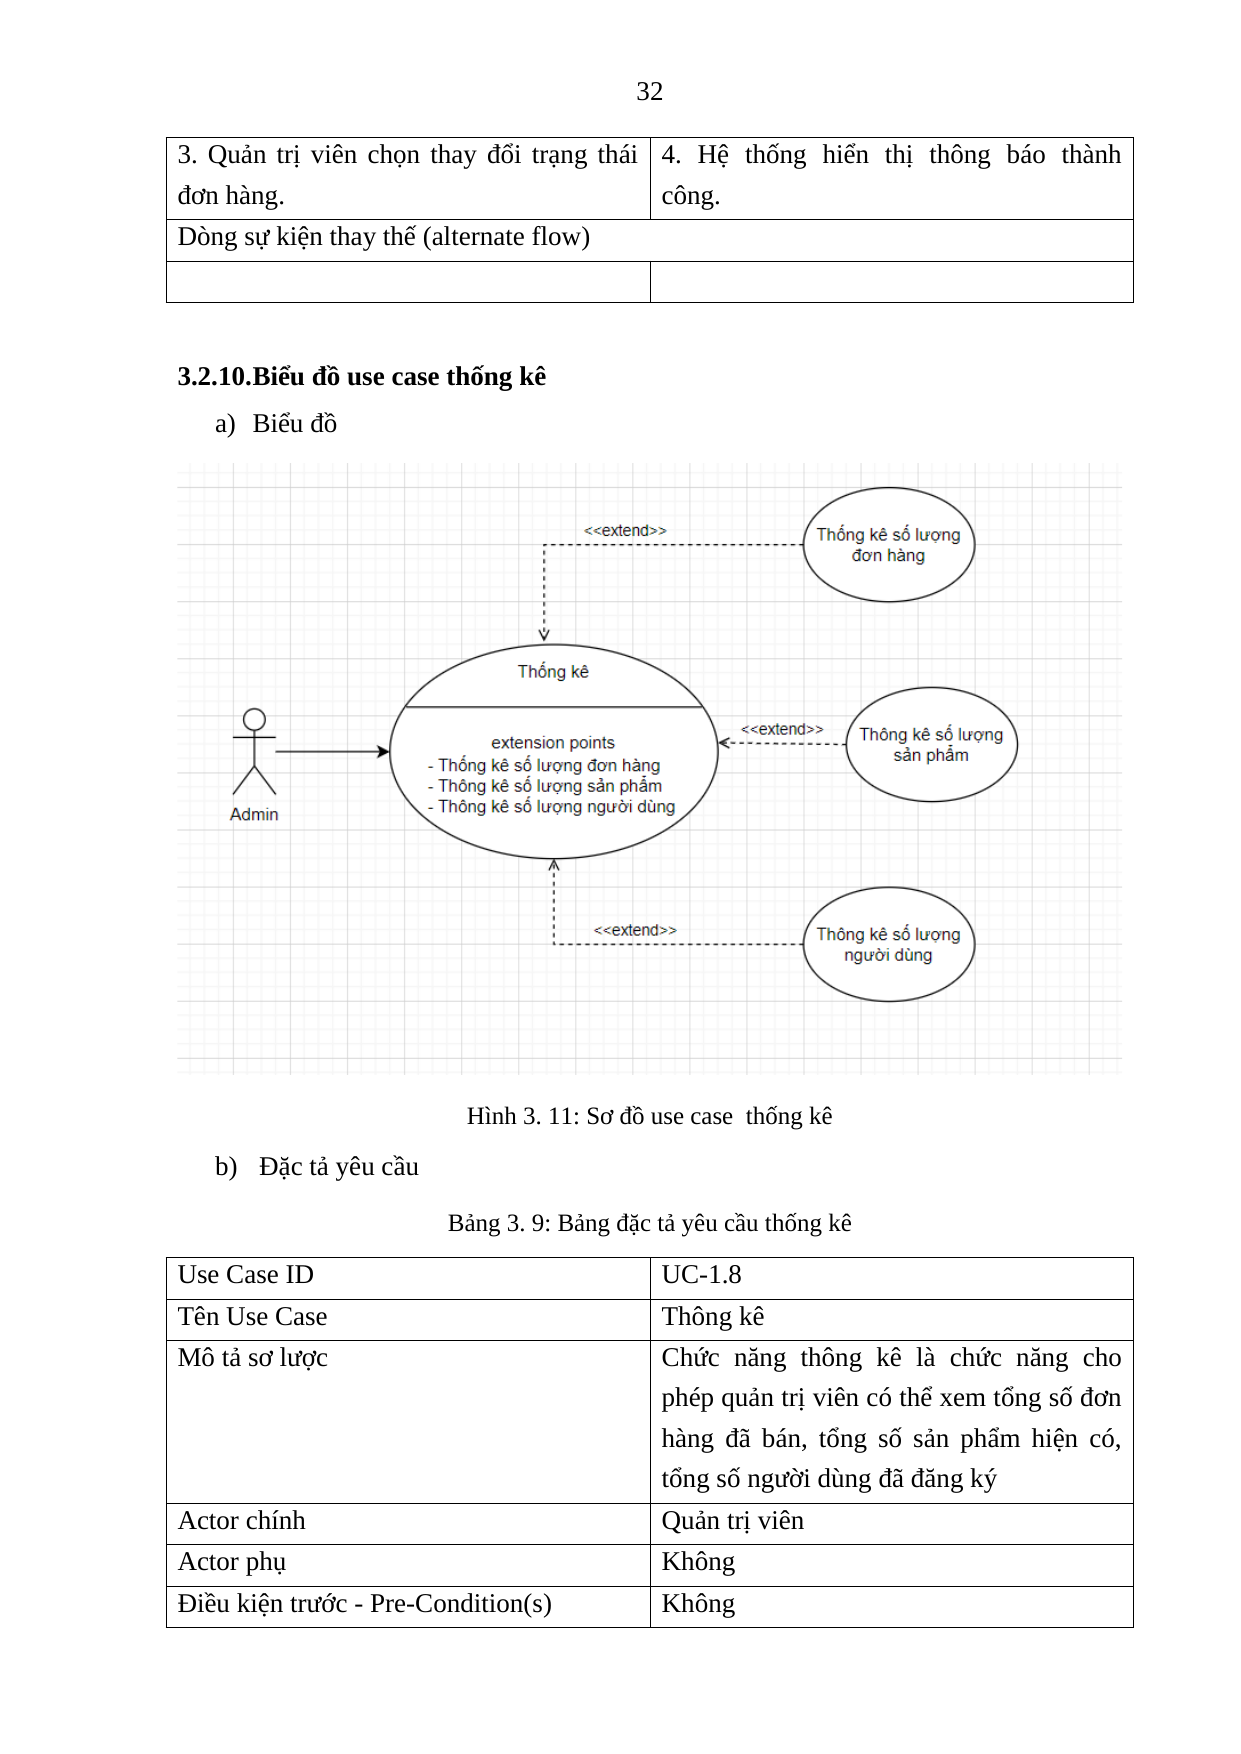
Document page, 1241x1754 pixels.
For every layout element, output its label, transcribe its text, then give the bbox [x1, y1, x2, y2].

table_cell 4. Hệ thống hiển thị thông báo thành công. [651, 138, 1133, 219]
table_header Use Case ID [167, 1258, 650, 1299]
table_cell [651, 262, 1133, 302]
table_cell Thông kê [651, 1300, 1133, 1340]
table_cell Quản trị viên [651, 1504, 1133, 1544]
text Hình 3. 11: Sơ đồ use case thống kê [177, 1101, 1122, 1130]
table_cell Dòng sự kiện thay thế (alternate flow) [167, 220, 1133, 261]
table_cell Actor chính [167, 1504, 650, 1544]
text Bảng 3. 9: Bảng đặc tả yêu cầu thống kê [177, 1208, 1122, 1236]
list Đặc tả yêu cầu [215, 1151, 1122, 1182]
table_header UC-1.8 [651, 1258, 1133, 1299]
subtitle Biểu đồ use case thống kê [177, 360, 1122, 391]
table_cell Chức năng thông kê là chức năng cho phép quản trị viên có thể xem tổng số đơn hàng đã bán, tổng số sản phẩm hiện có, tổng số người dùng đã đăng ký [651, 1341, 1133, 1503]
table_cell [167, 262, 650, 302]
table_cell Tên Use Case [167, 1300, 650, 1340]
table_cell Không [651, 1587, 1133, 1627]
table_cell Không [651, 1545, 1133, 1586]
table_cell Điều kiện trước - Pre-Condition(s) [167, 1587, 650, 1627]
list Biểu đồ [215, 407, 1122, 438]
table_cell Mô tả sơ lược [167, 1341, 650, 1503]
table_cell 3. Quản trị viên chọn thay đổi trạng thái đơn hàng. [167, 138, 650, 219]
picture [177, 463, 1123, 1075]
table_cell Actor phụ [167, 1545, 650, 1586]
